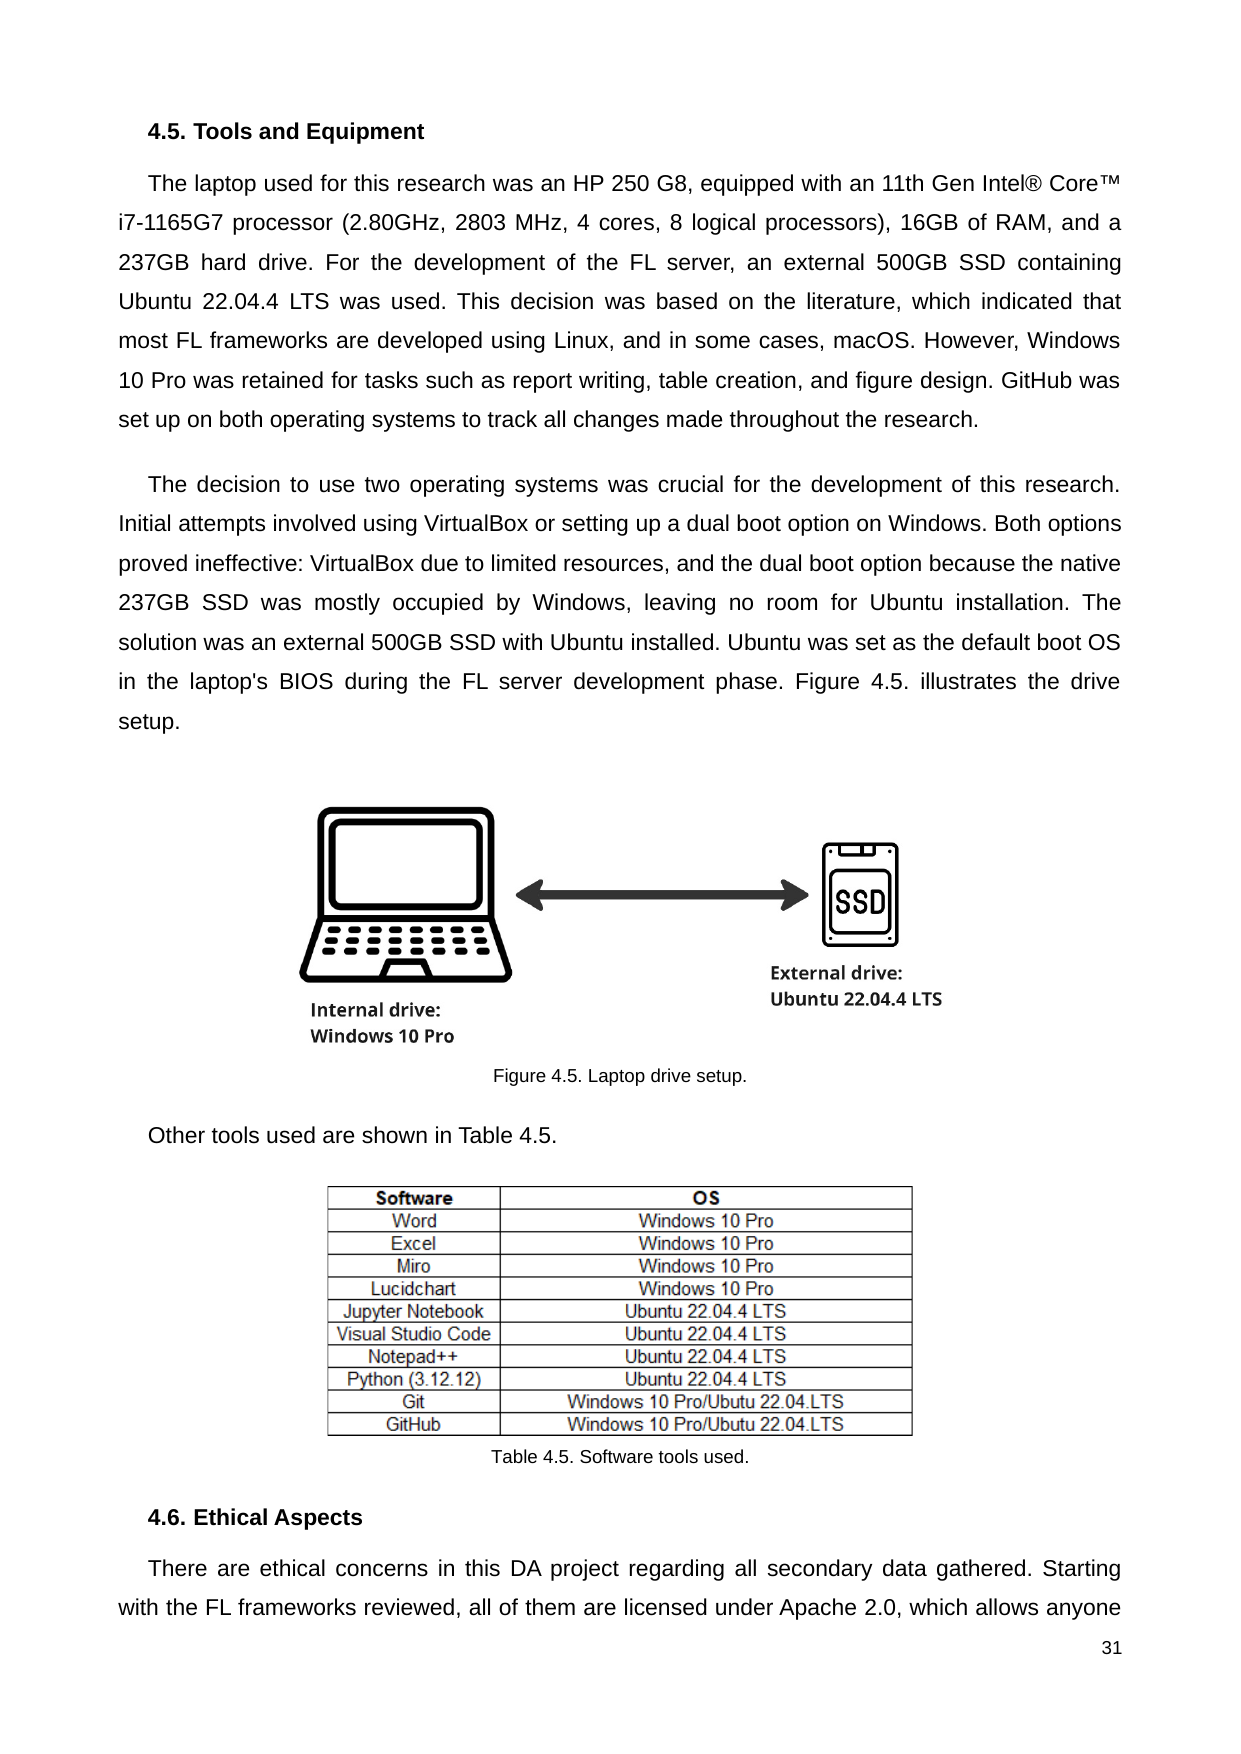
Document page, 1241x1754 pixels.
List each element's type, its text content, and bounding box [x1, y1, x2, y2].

picture [287, 772, 954, 1055]
subtitle 4.6. Ethical Aspects [148, 1503, 1122, 1530]
picture [327, 1186, 913, 1436]
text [118, 1555, 1122, 1621]
text Other tools used are shown in Table 4.5. [118, 1122, 1122, 1149]
subtitle 4.5. Tools and Equipment [148, 118, 1122, 144]
text The decision to use two operating systems was crucial for the development of this research. Initial attempts involved using VirtualBox or setting up a dual boot option on Windows. Both options proved ineffective: VirtualBox due to limited resources, and the dual boot option because the native 237GB SSD was mostly occupied by Windows, leaving no room for Ubuntu installation. The solution was an external 500GB SSD with Ubuntu installed. Ubuntu was set as the default boot OS in the laptop's BIOS during the FL server development phase. Figure 4.5. illustrates the drive setup. [118, 471, 1122, 734]
text The laptop used for this research was an HP 250 G8, equipped with an 11th Gen Intel® Core™ i7-1165G7 processor (2.80GHz, 2803 MHz, 4 cores, 8 logical processors), 16GB of RAM, and a 237GB hard drive. For the development of the FL server, an external 500GB SSD containing Ubuntu 22.04.4 LTS was used. This decision was based on the literature, which indicated that most FL frameworks are developed using Linux, and in some cases, macOS. However, Windows 10 Pro was retained for tasks such as report writing, table creation, and figure design. GitHub was set up on both operating systems to track all changes made throughout the research. [118, 169, 1122, 433]
